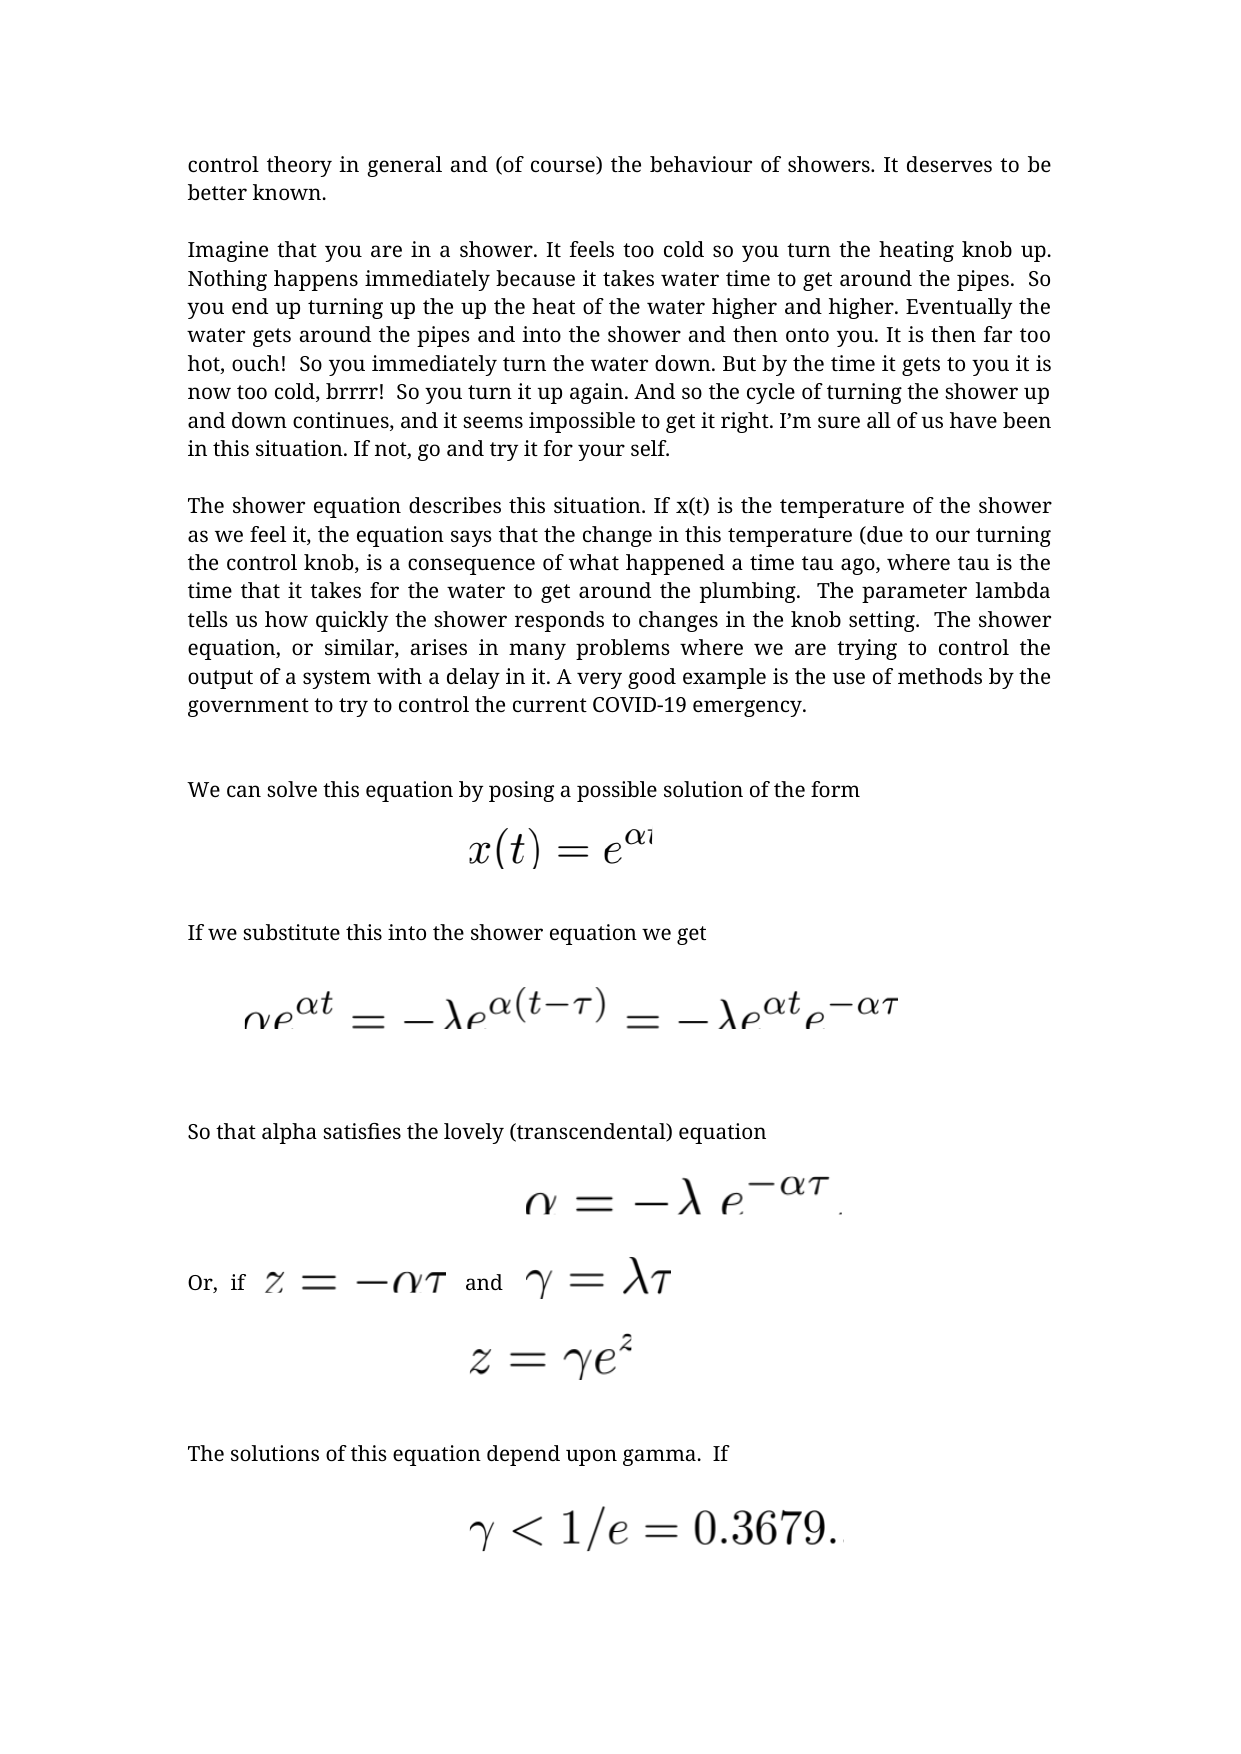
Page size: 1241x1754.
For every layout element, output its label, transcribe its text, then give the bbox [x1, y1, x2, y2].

text The solutions of this equation depend upon gamma. If [187, 1439, 1053, 1467]
text Or, if and [187, 1268, 1053, 1297]
text We can solve this equation by posing a possible solution of the form [187, 776, 1053, 804]
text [187, 150, 1053, 207]
text The shower equation describes this situation. If x(t) is the temperature of the shower as we feel it, the equation says that the change in this temperature (due to our turning the control knob, is a consequence of what happened a time tau ago, where tau is the time that it takes for the water to get around the plumbing. The parameter lambda tells us how quickly the shower responds to changes in the knob setting. The shower equation, or similar, arises in many problems where we are trying to control the output of a system with a delay in it. A very good example is the use of methods by the government to try to control the current COVID-19 emergency. [187, 491, 1053, 719]
text If we substitute this into the shower equation we get [187, 918, 1053, 947]
text So that alpha satisfies the lovely (transcendental) equation [187, 1117, 1053, 1146]
text Imagine that you are in a shower. It feels too cold so you turn the heating knob up. Nothing happens immediately because it takes water time to get around the pipes. So you end up turning up the up the heat of the water higher and higher. Eventually the water gets around the pipes and into the shower and then onto you. It is then far too hot, ouch! So you immediately turn the water down. But by the time it gets to you it is now too cold, brrrr! So you turn it up again. And so the cycle of turning the shower up and down continues, and it seems impossible to get it right. I’m sure all of us have been in this situation. If not, go and try it for your self. [187, 235, 1053, 463]
